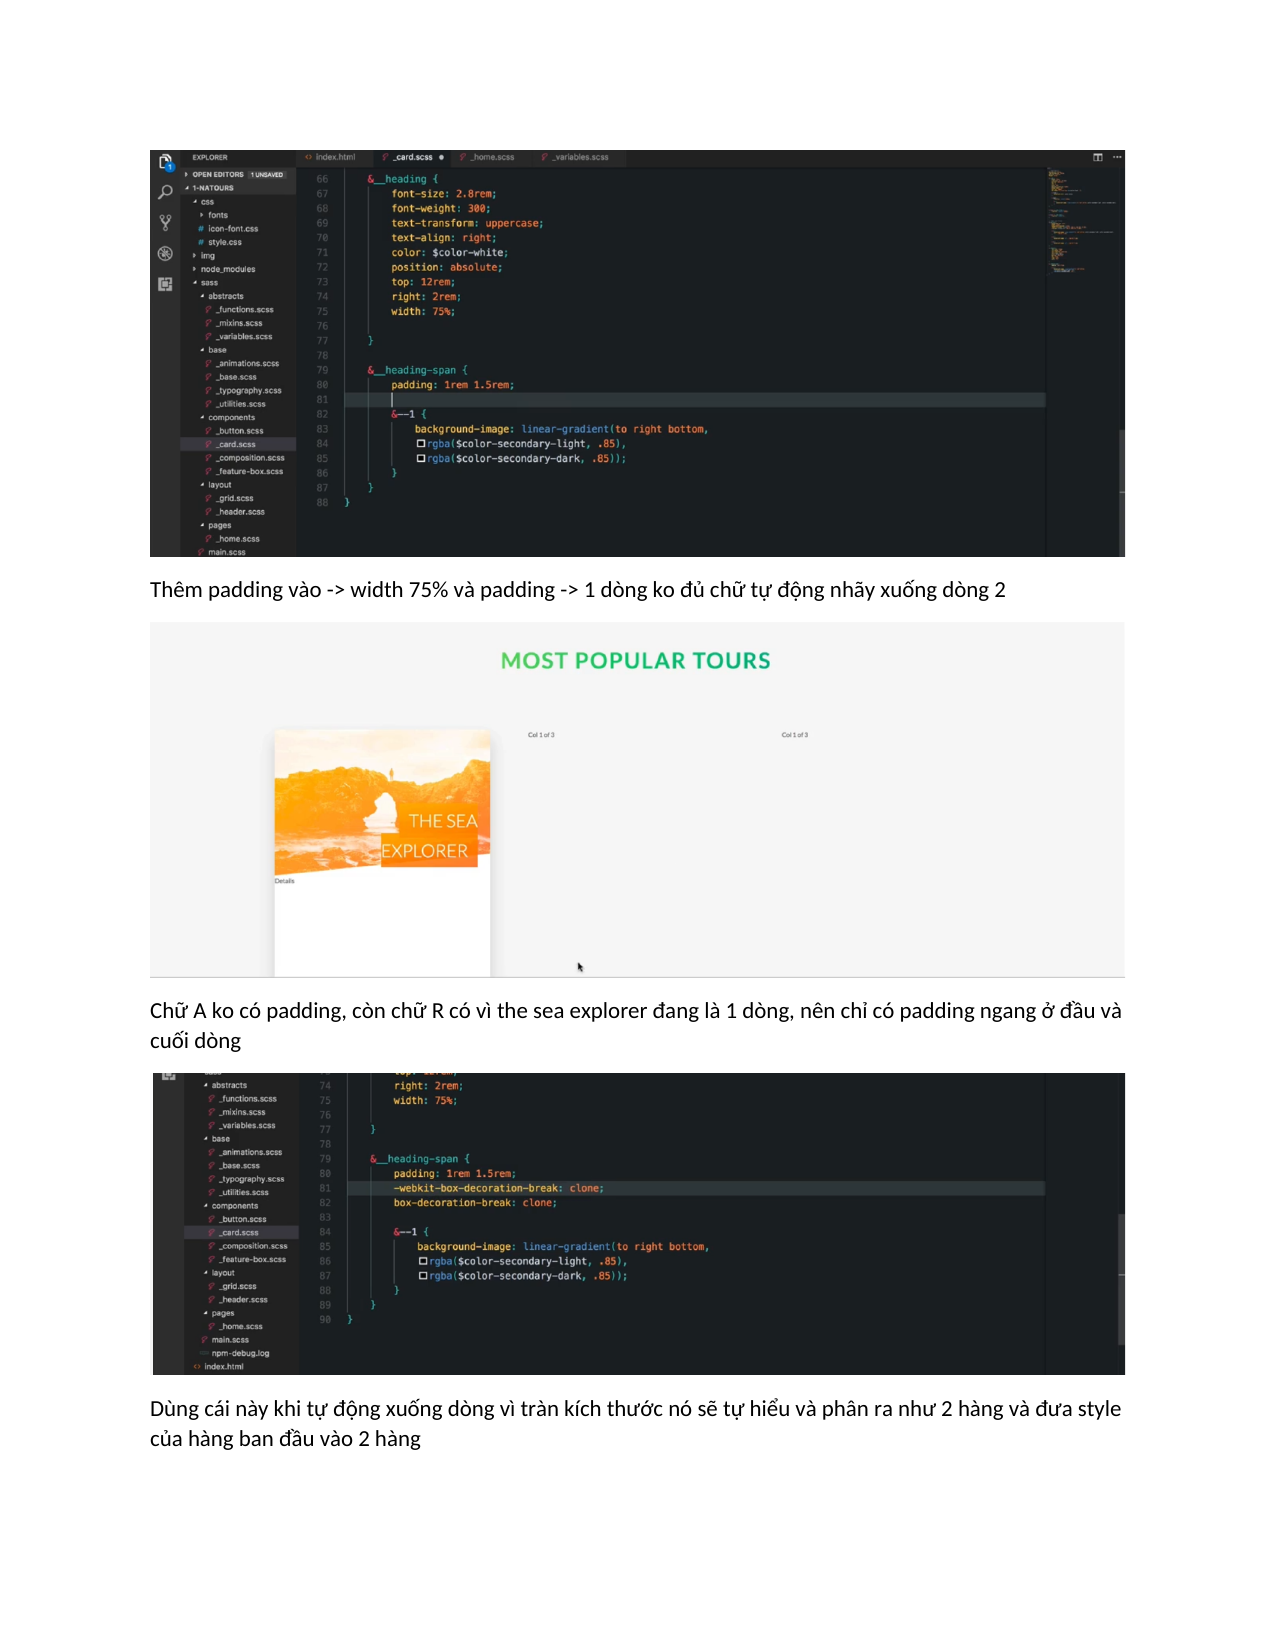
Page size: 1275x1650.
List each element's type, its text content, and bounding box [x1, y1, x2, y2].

picture [150, 150, 1125, 557]
text Chữ A ko có padding, còn chữ R có vì the sea explorer đang là 1 dòng, nên chỉ có padding ngang ở đầu và cuối dòng [150, 996, 1125, 1054]
text Thêm padding vào -> width 75% và padding -> 1 dòng ko đủ chữ tự động nhãy xuống dòng 2 [150, 575, 1125, 603]
picture [150, 1073, 1125, 1375]
picture [150, 622, 1125, 978]
text Dùng cái này khi tự động xuống dòng vì tràn kích thước nó sẽ tự hiểu và phân ra như 2 hàng và đưa style của hàng ban đầu vào 2 hàng [150, 1394, 1125, 1452]
